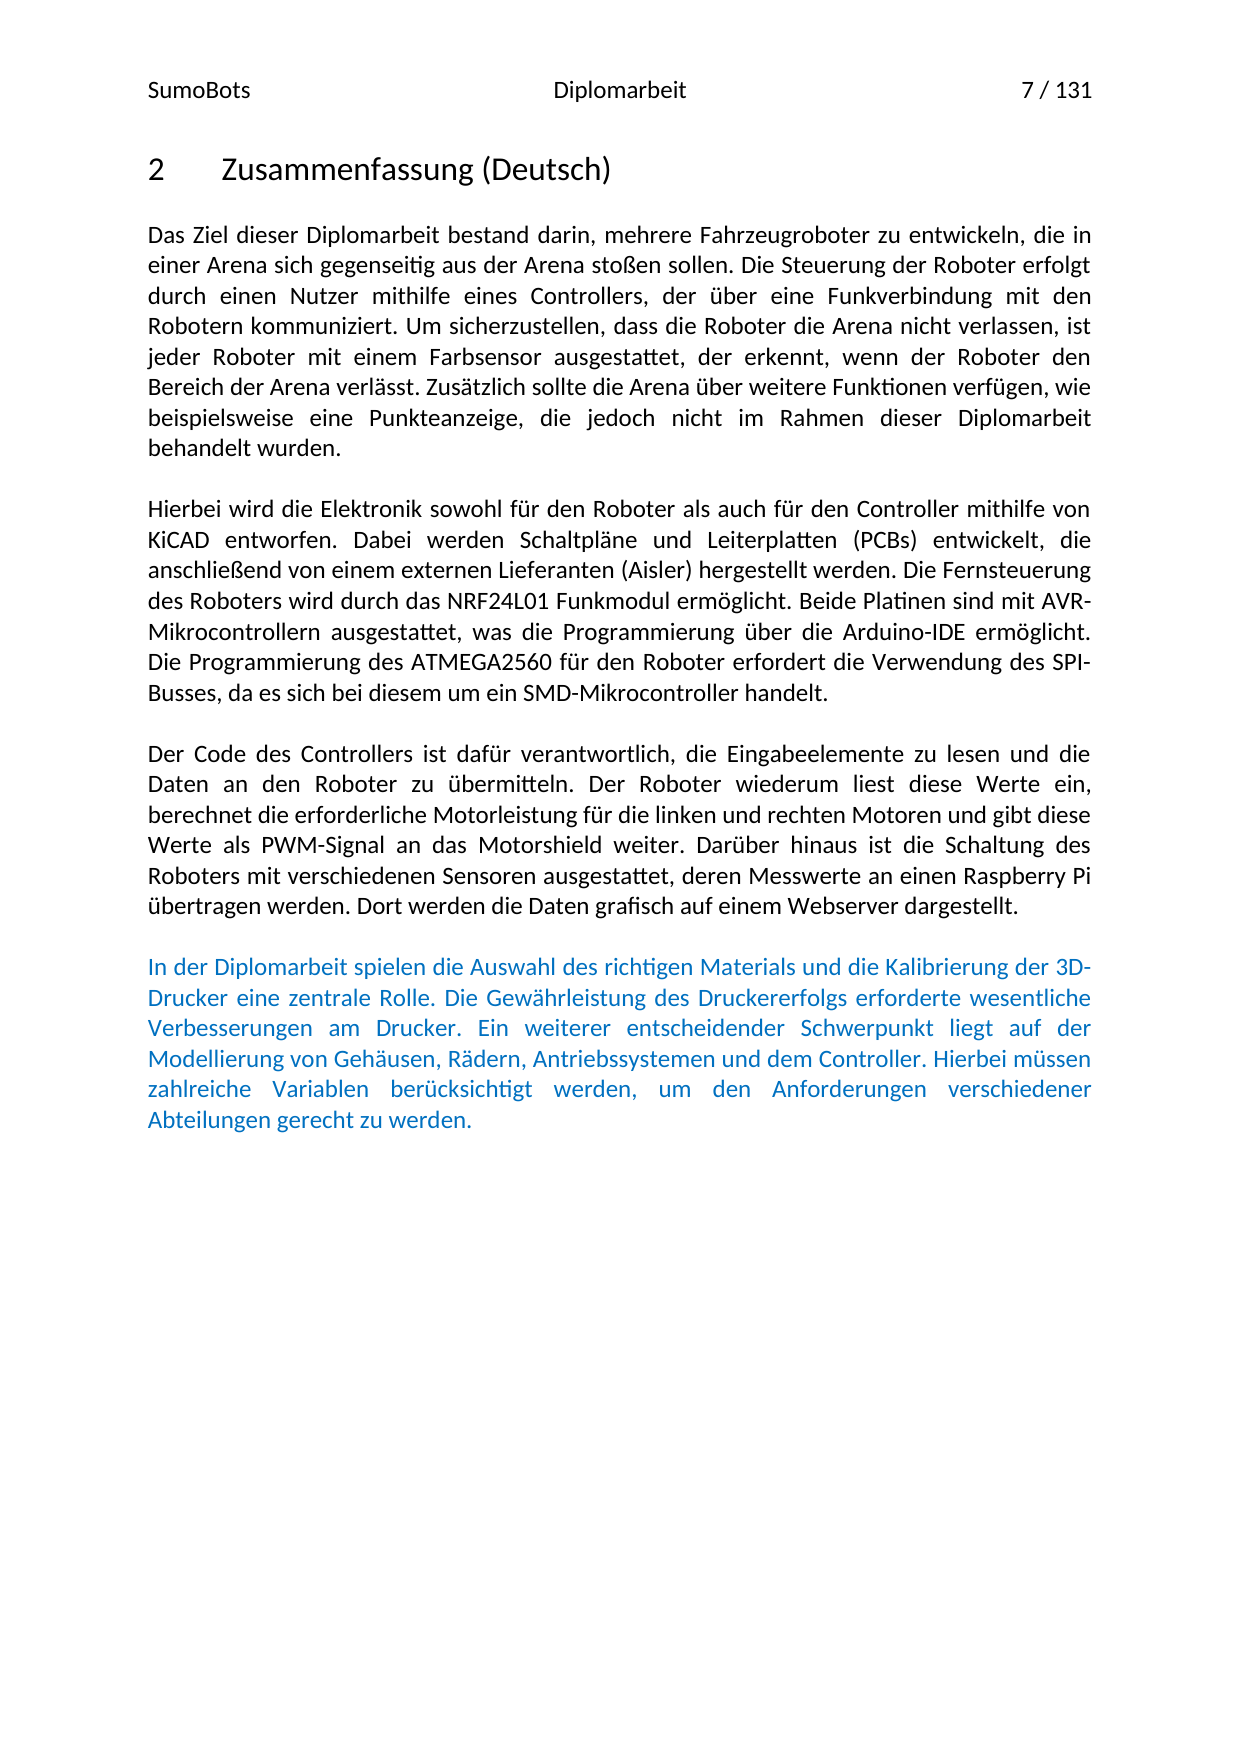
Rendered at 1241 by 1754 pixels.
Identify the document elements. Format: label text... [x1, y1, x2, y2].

text Hierbei wird die Elektronik sowohl für den Roboter als auch für den Controller mithilfe von KiCAD entworfen. Dabei werden Schaltpläne und Leiterplatten (PCBs) entwickelt, die anschließend von einem externen Lieferanten (Aisler) hergestellt werden. Die Fernsteuerung des Roboters wird durch das NRF24L01 Funkmodul ermöglicht. Beide Platinen sind mit AVR-Mikrocontrollern ausgestattet, was die Programmierung über die Arduino-IDE ermöglicht. Die Programmierung des ATMEGA2560 für den Roboter erfordert die Verwendung des SPI-Busses, da es sich bei diesem um ein SMD-Mikrocontroller handelt. [148, 493, 1093, 707]
subtitle Zusammenfassung (Deutsch) [148, 148, 1093, 188]
text Das Ziel dieser Diplomarbeit bestand darin, mehrere Fahrzeugroboter zu entwickeln, die in einer Arena sich gegenseitig aus der Arena stoßen sollen. Die Steuerung der Roboter erfolgt durch einen Nutzer mithilfe eines Controllers, der über eine Funkverbindung mit den Robotern kommuniziert. Um sicherzustellen, dass die Roboter die Arena nicht verlassen, ist jeder Roboter mit einem Farbsensor ausgestattet, der erkennt, wenn der Roboter den Bereich der Arena verlässt. Zusätzlich sollte die Arena über weitere Funktionen verfügen, wie beispielsweise eine Punkteanzeige, die jedoch nicht im Rahmen dieser Diplomarbeit behandelt wurden. [148, 219, 1093, 463]
text In der Diplomarbeit spielen die Auswahl des richtigen Materials und die Kalibrierung der 3D-Drucker eine zentrale Rolle. Die Gewährleistung des Druckererfolgs erforderte wesentliche Verbesserungen am Drucker. Ein weiterer entscheidender Schwerpunkt liegt auf der Modellierung von Gehäusen, Rädern, Antriebssystemen und dem Controller. Hierbei müssen zahlreiche Variablen berücksichtigt werden, um den Anforderungen verschiedener Abteilungen gerecht zu werden. [148, 951, 1093, 1134]
text Der Code des Controllers ist dafür verantwortlich, die Eingabeelemente zu lesen und die Daten an den Roboter zu übermitteln. Der Roboter wiederum liest diese Werte ein, berechnet die erforderliche Motorleistung für die linken und rechten Motoren und gibt diese Werte als PWM-Signal an das Motorshield weiter. Darüber hinaus ist die Schaltung des Roboters mit verschiedenen Sensoren ausgestattet, deren Messwerte an einen Raspberry Pi übertragen werden. Dort werden die Daten grafisch auf einem Webserver dargestellt. [148, 738, 1093, 921]
